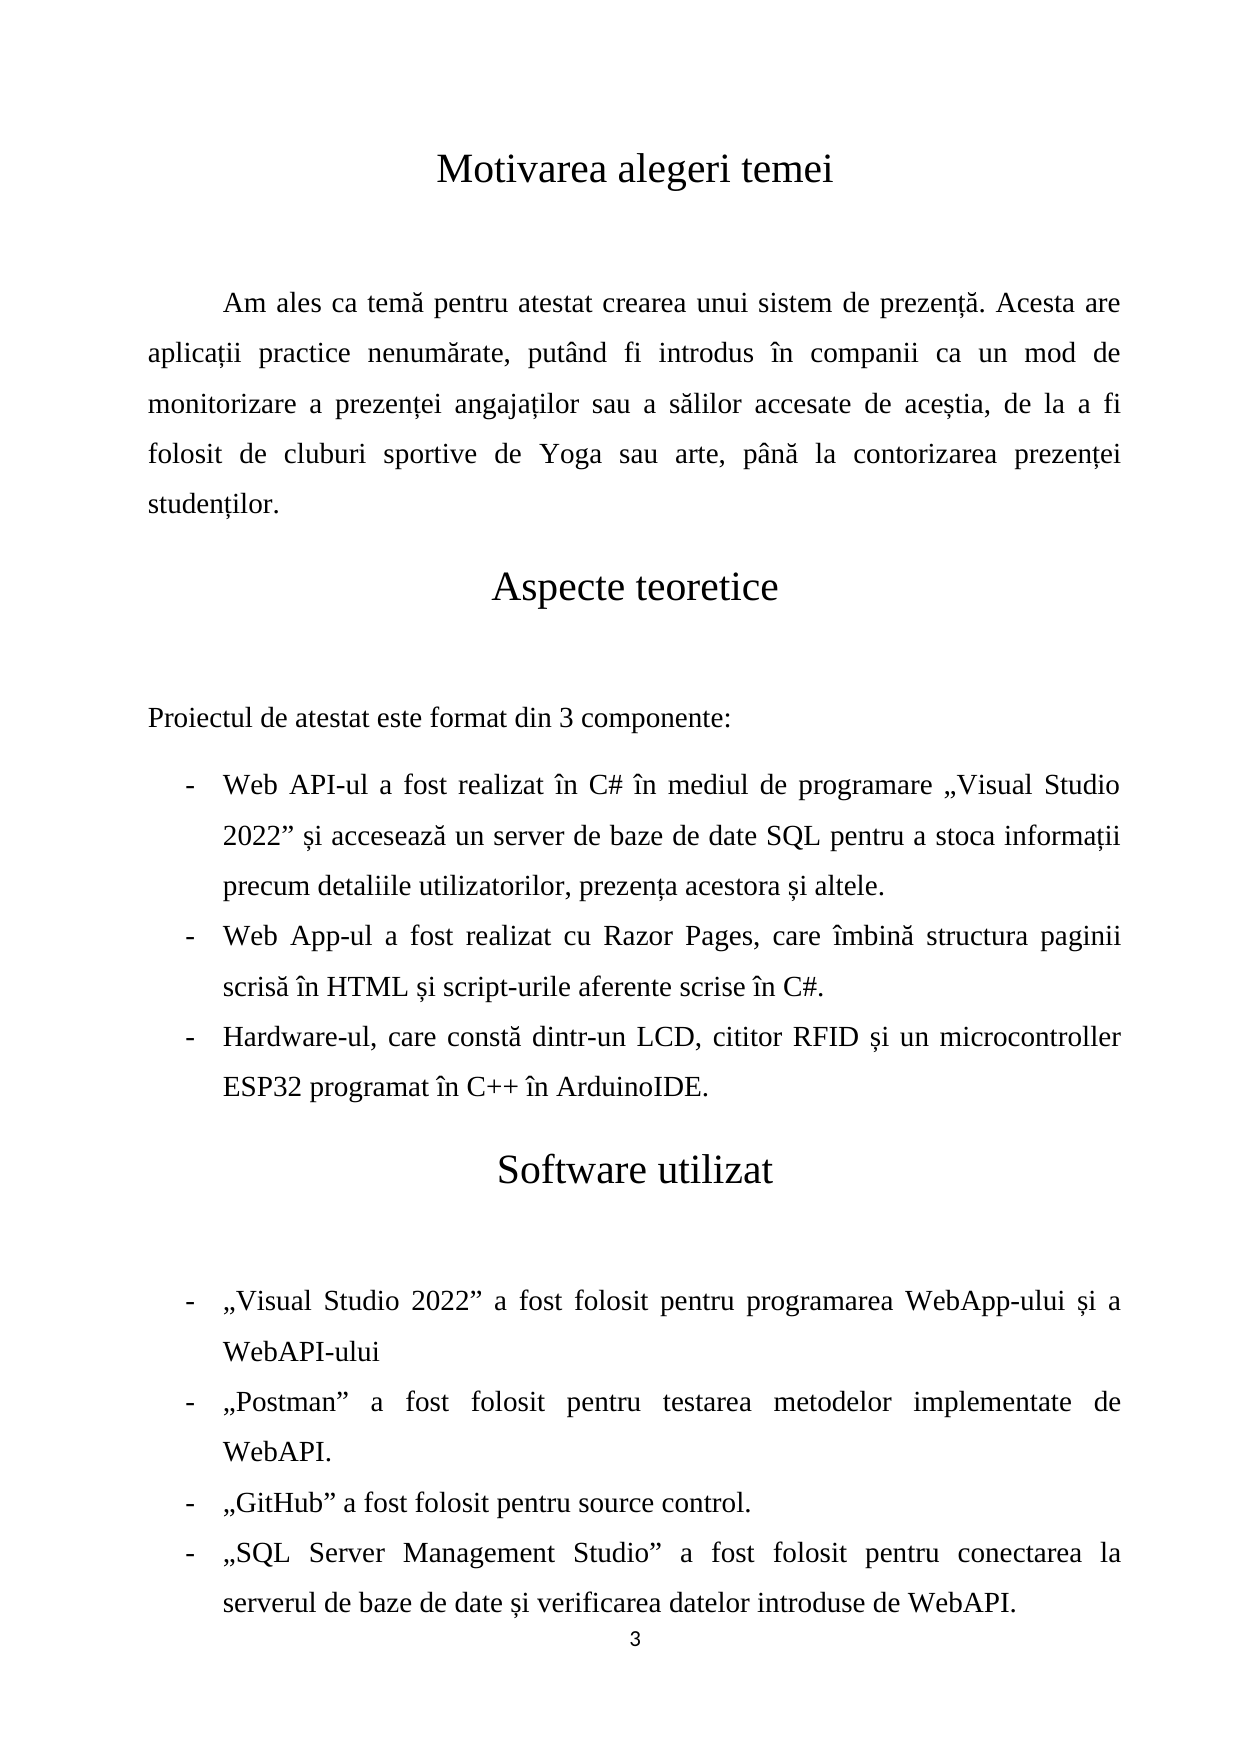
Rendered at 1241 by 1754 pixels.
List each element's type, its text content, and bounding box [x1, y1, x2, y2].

list „Visual Studio 2022” a fost folosit pentru programarea WebApp-ului și a WebAPI-ului [185, 1283, 1122, 1367]
text Am ales ca temă pentru atestat crearea unui sistem de prezență. Acesta are aplicații practice nenumărate, putând fi introdus în companii ca un mod de monitorizare a prezenței angajaților sau a sălilor accesate de aceștia, de la a fi folosit de cluburi sportive de Yoga sau arte, până la contorizarea prezenței studenților. [148, 285, 1122, 520]
subtitle Aspecte teoretice [148, 562, 1122, 609]
subtitle Motivarea alegeri temei [148, 143, 1122, 191]
list „GitHub” a fost folosit pentru source control. [185, 1485, 1122, 1518]
list Hardware-ul, care constă dintr-un LCD, cititor RFID și un microcontroller ESP32 programat în C++ în ArduinoIDE. [185, 1019, 1122, 1103]
text Proiectul de atestat este format din 3 componente: [148, 701, 1122, 734]
list Web App-ul a fost realizat cu Razor Pages, care îmbină structura paginii scrisă în HTML și script-urile aferente scrise în C#. [185, 918, 1122, 1002]
subtitle Software utilizat [148, 1145, 1122, 1193]
list „Postman” a fost folosit pentru testarea metodelor implementate de WebAPI. [185, 1384, 1122, 1468]
list „SQL Server Management Studio” a fost folosit pentru conectarea la serverul de baze de date și verificarea datelor introduse de WebAPI. [185, 1535, 1122, 1619]
list Web API-ul a fost realizat în C# în mediul de programare „Visual Studio 2022” și accesează un server de baze de date SQL pentru a stoca informații precum detaliile utilizatorilor, prezența acestora și altele. [185, 767, 1122, 902]
